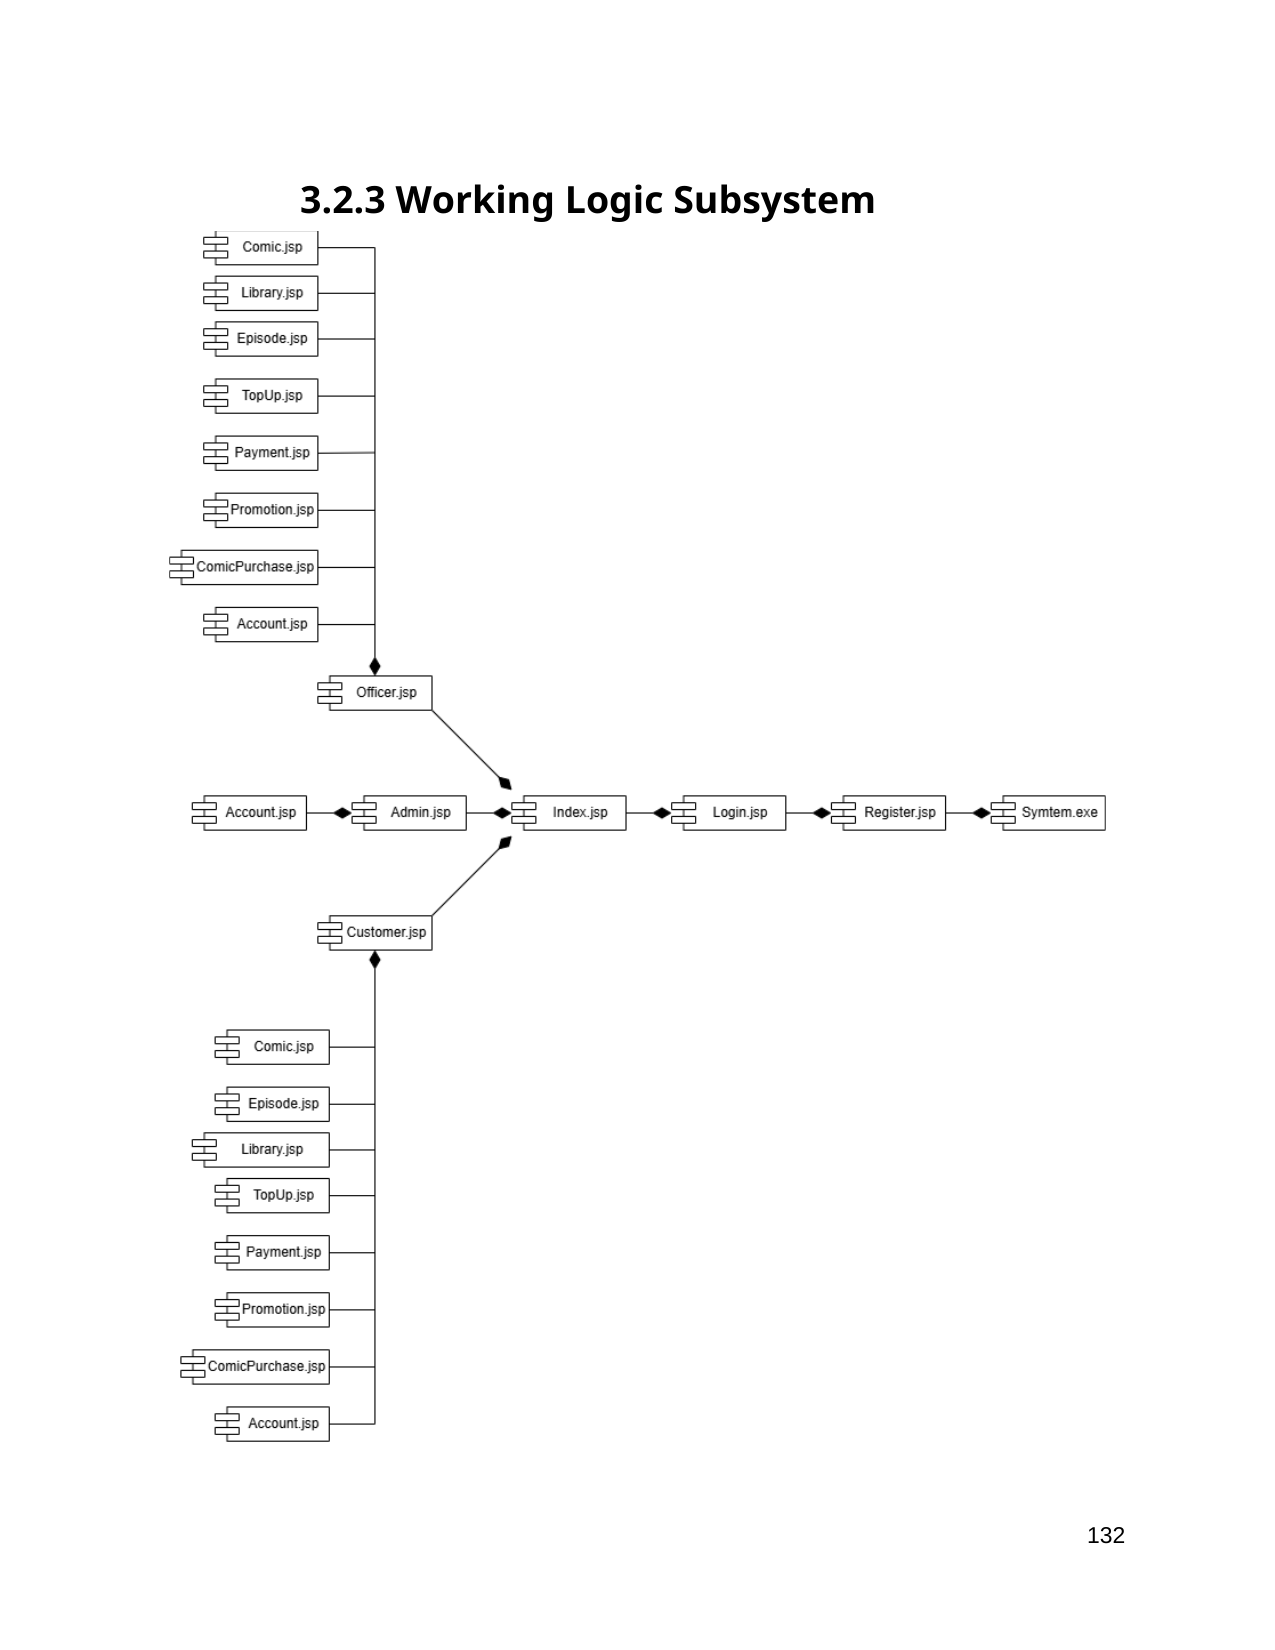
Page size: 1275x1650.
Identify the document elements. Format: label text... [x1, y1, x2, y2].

picture [169, 231, 1106, 1443]
list 3.2.3 Working Logic Subsystem [225, 173, 1125, 224]
